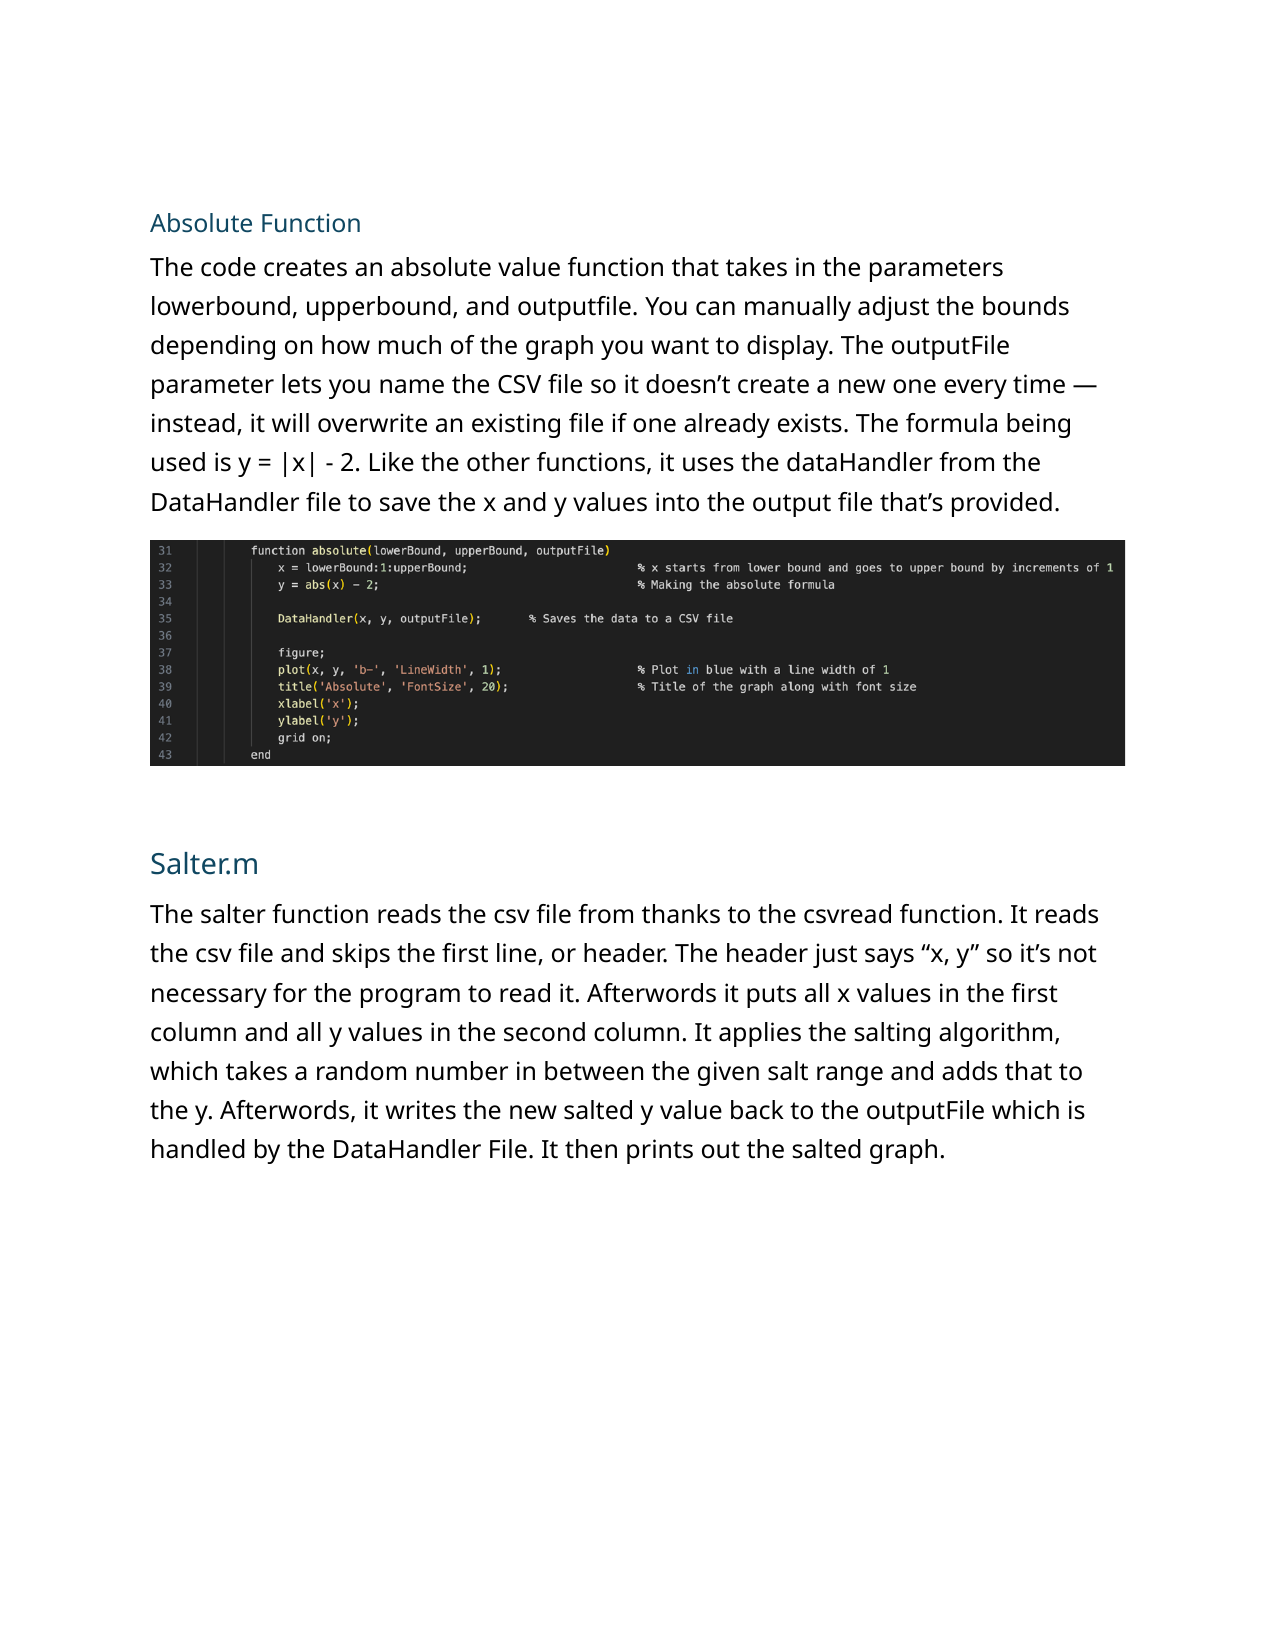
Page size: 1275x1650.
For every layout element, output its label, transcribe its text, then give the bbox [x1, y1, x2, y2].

subtitle Absolute Function [150, 206, 1125, 240]
picture [150, 540, 1125, 766]
subtitle Salter.m [150, 843, 1125, 883]
text The code creates an absolute value function that takes in the parameters lowerbound, upperbound, and outputfile. You can manually adjust the bounds depending on how much of the graph you want to display. The outputFile parameter lets you name the CSV file so it doesn’t create a new one every time — instead, it will overwrite an existing file if one already exists. The formula being used is y = |x| - 2. Like the other functions, it uses the dataHandler from the DataHandler file to save the x and y values into the output file that’s provided. [150, 249, 1125, 518]
text The salter function reads the csv file from thanks to the csvread function. It reads the csv file and skips the first line, or header. The header just says “x, y” so it’s not necessary for the program to read it. Afterwords it puts all x values in the first column and all y values in the second column. It applies the salting algorithm, which takes a random number in between the given salt range and adds that to the y. Afterwords, it writes the new salted y value back to the outputFile which is handled by the DataHandler File. It then prints out the salted graph. [150, 897, 1125, 1166]
